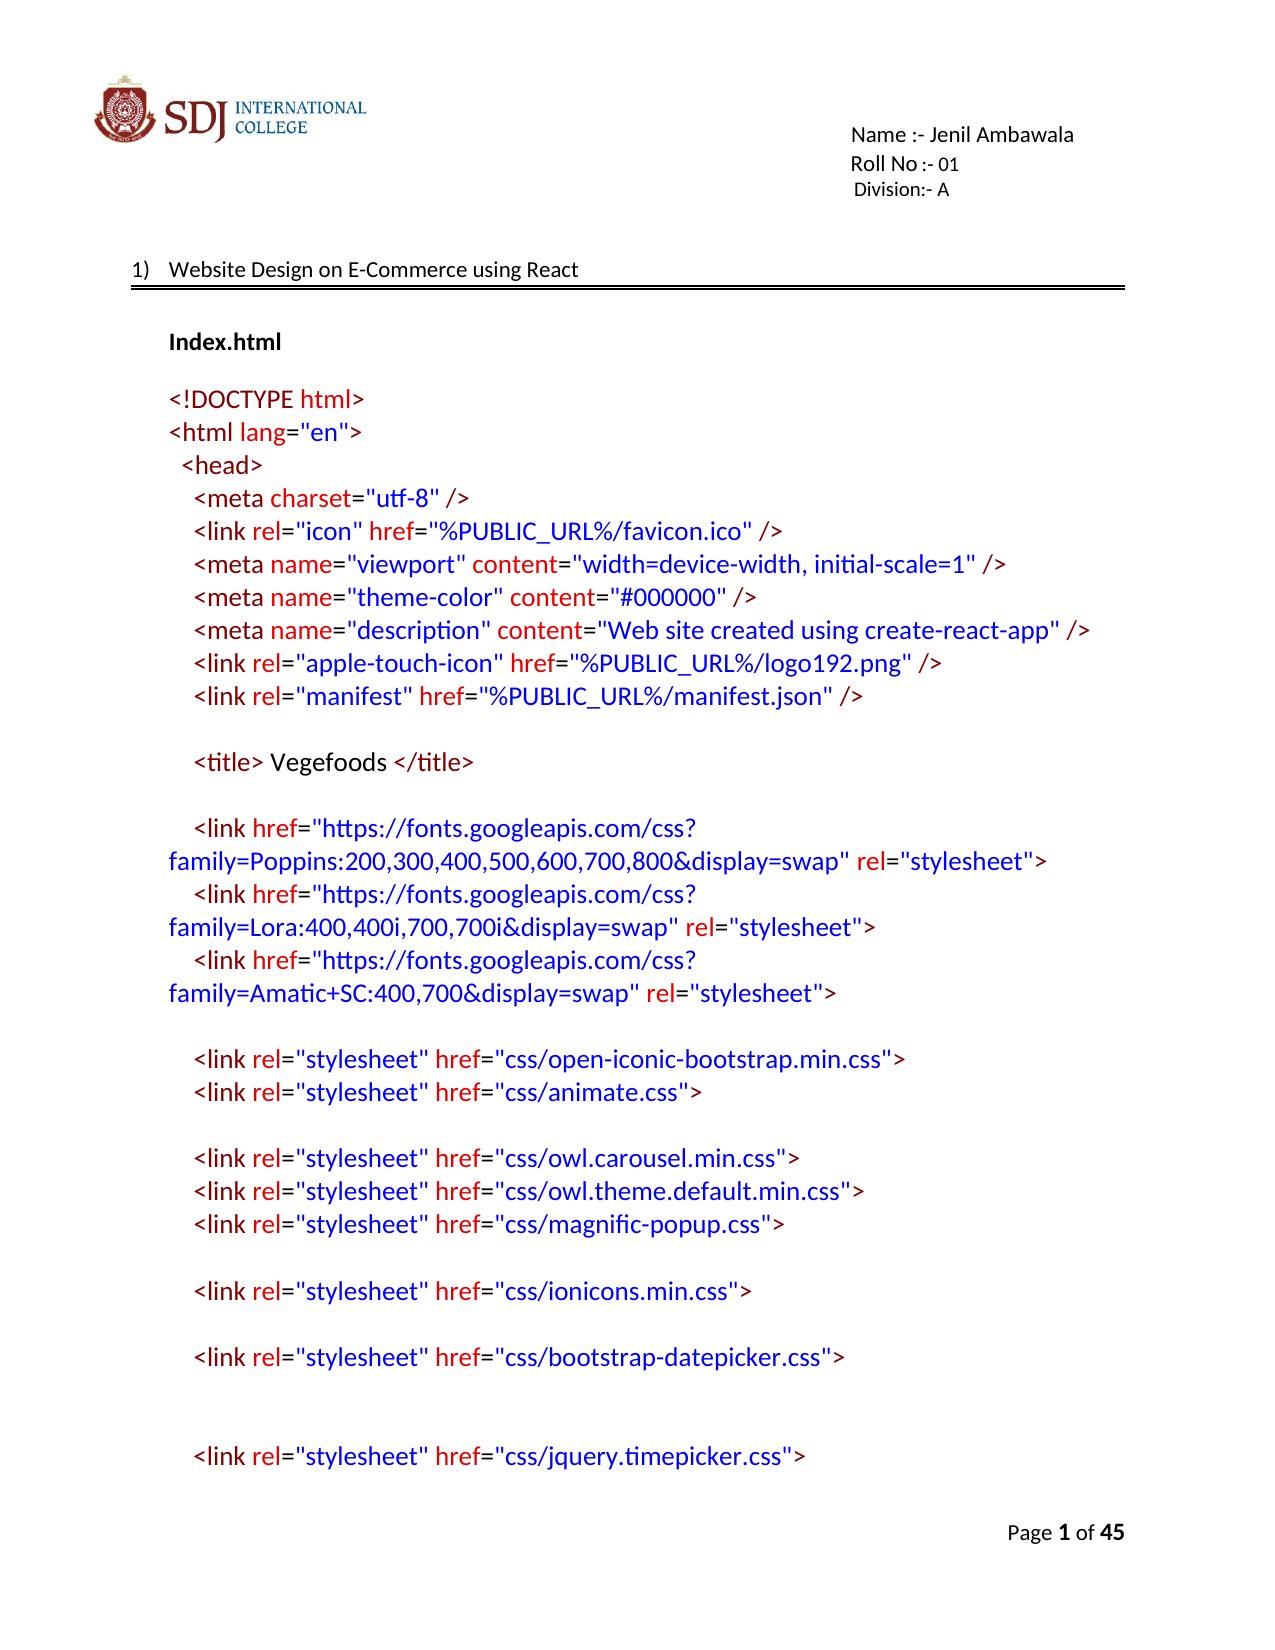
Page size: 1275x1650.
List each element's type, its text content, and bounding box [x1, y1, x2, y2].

text <link rel="manifest" href="%PUBLIC_URL%/manifest.json" /> [169, 679, 1125, 712]
text <link rel="stylesheet" href="css/owl.theme.default.min.css"> [169, 1174, 1125, 1208]
text <link rel="stylesheet" href="css/ionicons.min.css"> [169, 1274, 1125, 1307]
list Website Design on E-Commerce using React [131, 255, 1125, 285]
text <link rel="stylesheet" href="css/jquery.timepicker.css"> [169, 1439, 1125, 1472]
text <link href="https://fonts.googleapis.com/css?family=Poppins:200,300,400,500,600,700,800&display=swap" rel="stylesheet"> [169, 811, 1125, 877]
list Index.html [169, 326, 1125, 357]
text <meta charset="utf-8" /> [169, 481, 1125, 514]
text <link rel="stylesheet" href="css/animate.css"> [169, 1076, 1125, 1108]
text <link rel="stylesheet" href="css/bootstrap-datepicker.css"> [169, 1340, 1125, 1373]
text <link href="https://fonts.googleapis.com/css?family=Amatic+SC:400,700&display=swap" rel="stylesheet"> [169, 943, 1125, 1009]
text <link rel="stylesheet" href="css/open-iconic-bootstrap.min.css"> [169, 1042, 1125, 1076]
text <link rel="apple-touch-icon" href="%PUBLIC_URL%/logo192.png" /> [169, 646, 1125, 679]
text <title> Vegefoods </title> [169, 745, 1125, 778]
text <link rel="icon" href="%PUBLIC_URL%/favicon.ico" /> [169, 514, 1125, 547]
text <link href="https://fonts.googleapis.com/css?family=Lora:400,400i,700,700i&display=swap" rel="stylesheet"> [169, 877, 1125, 943]
text <meta name="viewport" content="width=device-width, initial-scale=1" /> [169, 547, 1125, 580]
text <head> [169, 448, 1125, 481]
text <link rel="stylesheet" href="css/owl.carousel.min.css"> [169, 1142, 1125, 1174]
text <meta name="theme-color" content="#000000" /> [169, 580, 1125, 613]
text <html lang="en"> [169, 415, 1125, 448]
picture [93, 75, 367, 143]
text <link rel="stylesheet" href="css/magnific-popup.css"> [169, 1208, 1125, 1241]
text <meta name="description" content="Web site created using create-react-app" /> [169, 613, 1125, 646]
text <!DOCTYPE html> [169, 382, 1125, 415]
